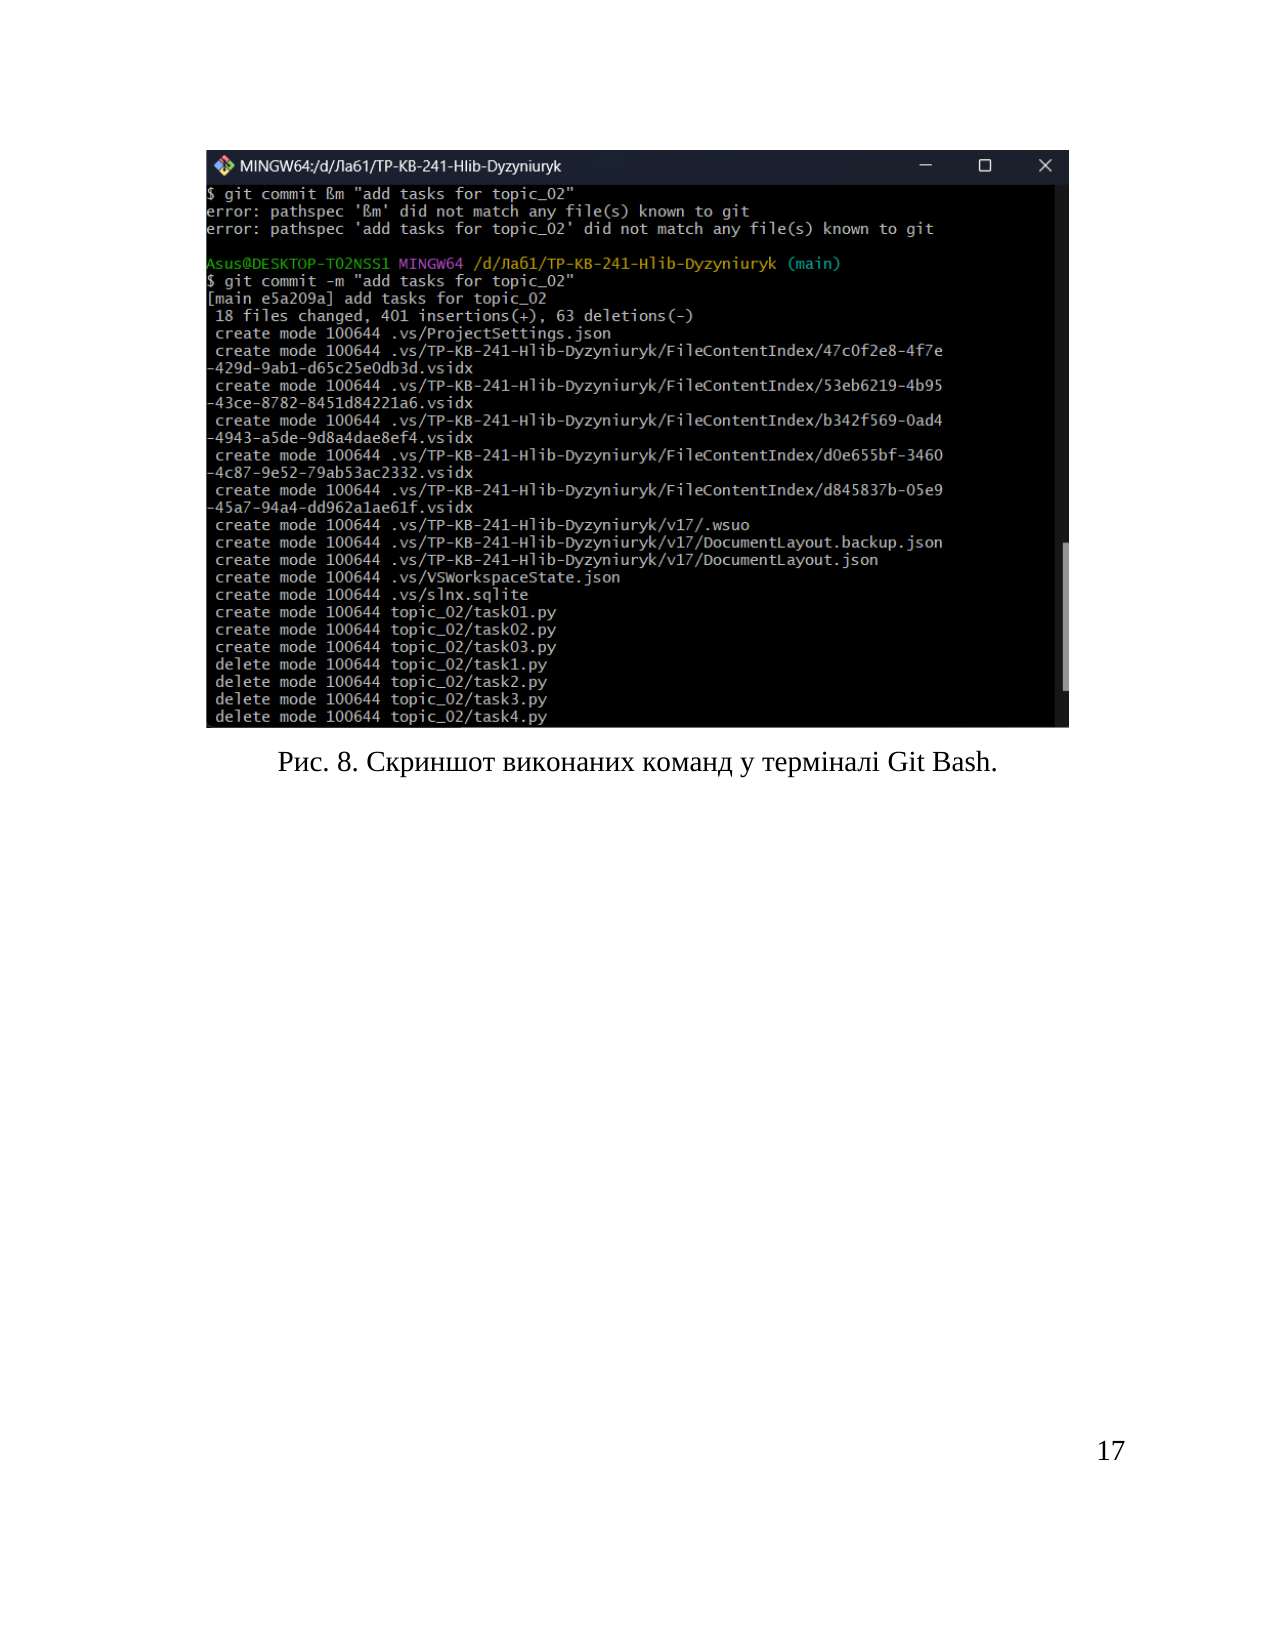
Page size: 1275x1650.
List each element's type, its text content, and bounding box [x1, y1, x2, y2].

picture [206, 150, 1069, 728]
